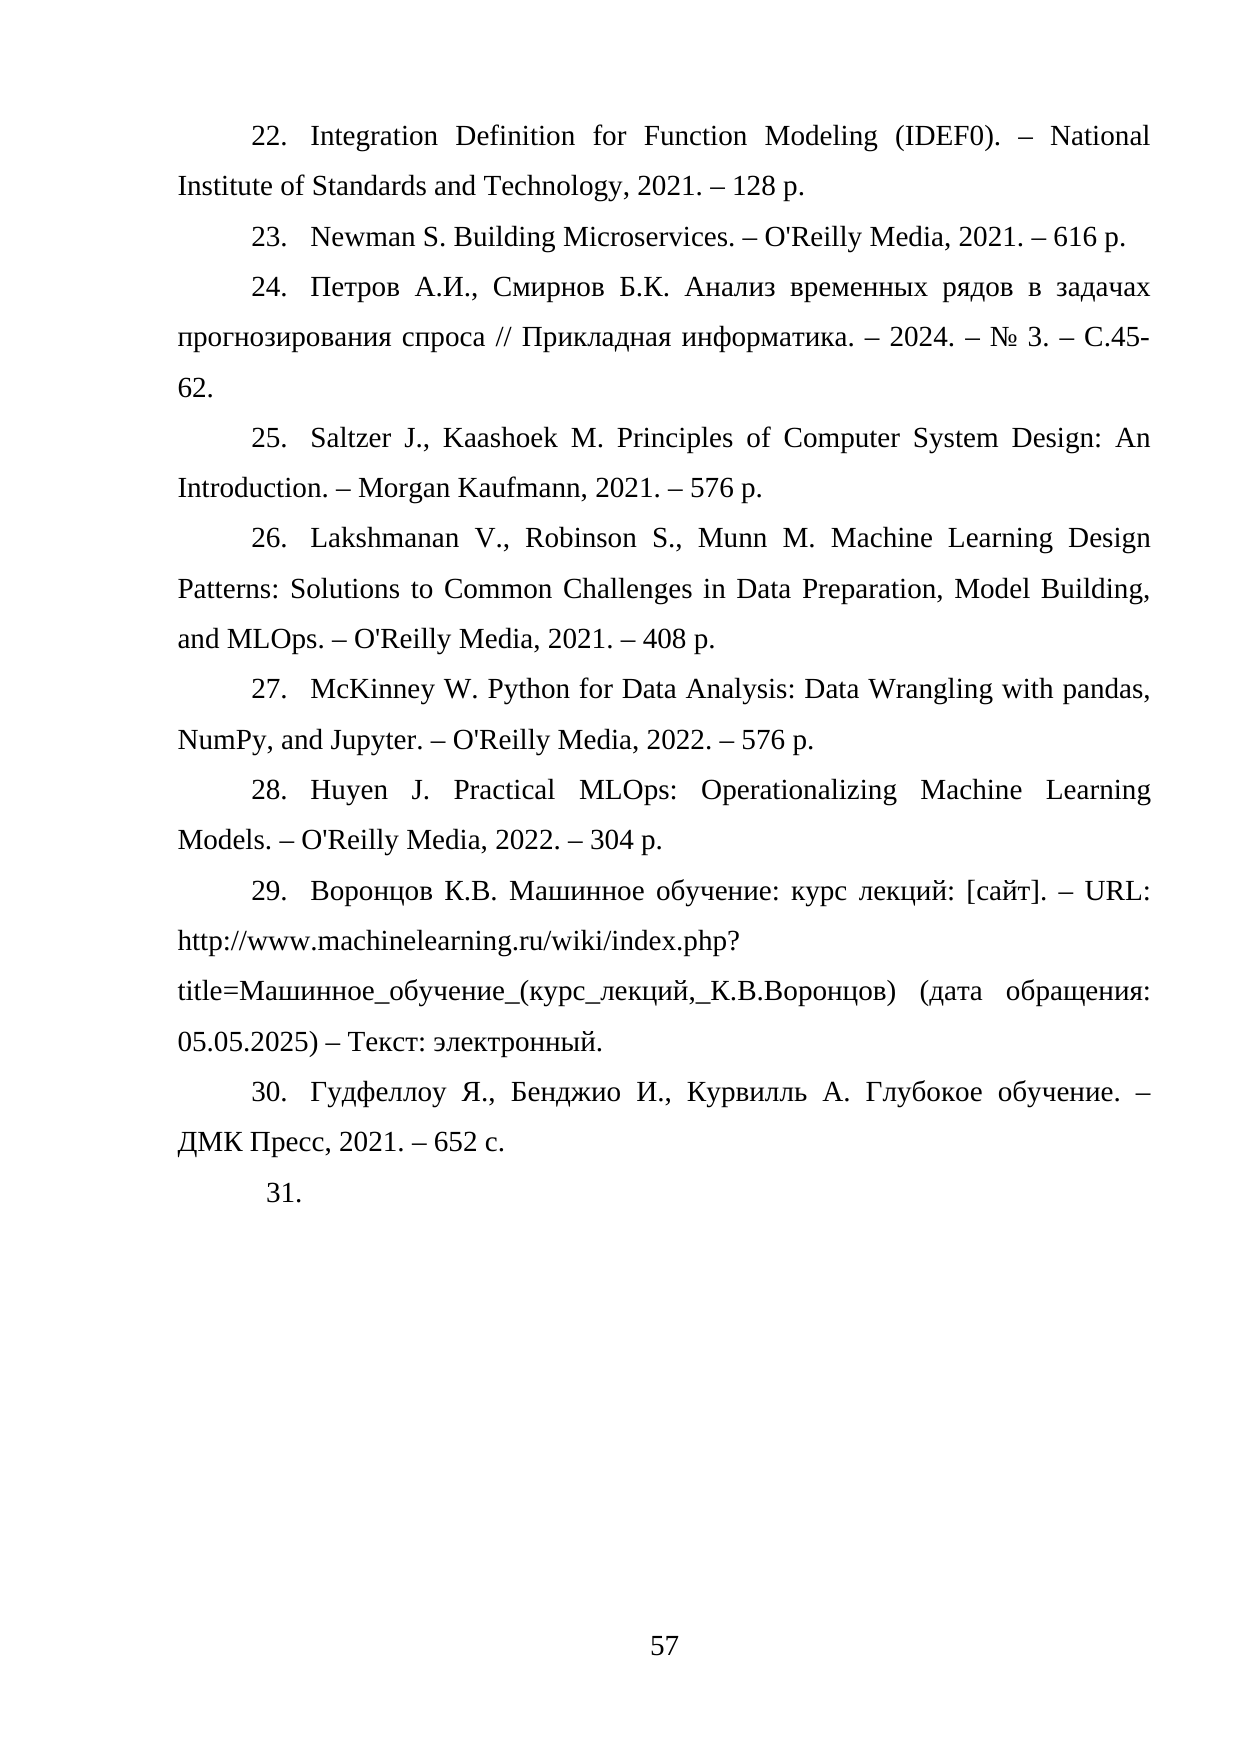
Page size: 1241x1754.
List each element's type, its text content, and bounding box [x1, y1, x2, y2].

list Lakshmanan V., Robinson S., Munn M. Machine Learning Design Patterns: Solutions to Common Challenges in Data Preparation, Model Building, and MLOps. – O'Reilly Media, 2021. – 408 p. [177, 521, 1152, 655]
list Newman S. Building Microservices. – O'Reilly Media, 2021. – 616 p. [177, 219, 1152, 252]
list Петров А.И., Смирнов Б.К. Анализ временных рядов в задачах прогнозирования спроса // Прикладная информатика. – 2024. – № 3. – С.45-62. [177, 269, 1152, 403]
list Воронцов К.В. Машинное обучение: курс лекций: [сайт]. – URL: http://www.machinelearning.ru/wiki/index.php?title=Машинное_обучение_(курс_лекций,_К.В.Воронцов) (дата обращения: 05.05.2025) – Текст: электронный. [177, 873, 1152, 1057]
list Гудфеллоу Я., Бенджио И., Курвилль А. Глубокое обучение. – ДМК Пресс, 2021. – 652 с. [177, 1074, 1152, 1158]
list Saltzer J., Kaashoek M. Principles of Computer System Design: An Introduction. – Morgan Kaufmann, 2021. – 576 p. [177, 420, 1152, 504]
list McKinney W. Python for Data Analysis: Data Wrangling with pandas, NumPy, and Jupyter. – O'Reilly Media, 2022. – 576 p. [177, 672, 1152, 755]
list Huyen J. Practical MLOps: Operationalizing Machine Learning Models. – O'Reilly Media, 2022. – 304 p. [177, 772, 1152, 856]
list Integration Definition for Function Modeling (IDEF0). – National Institute of Standards and Technology, 2021. – 128 p. [177, 118, 1152, 202]
